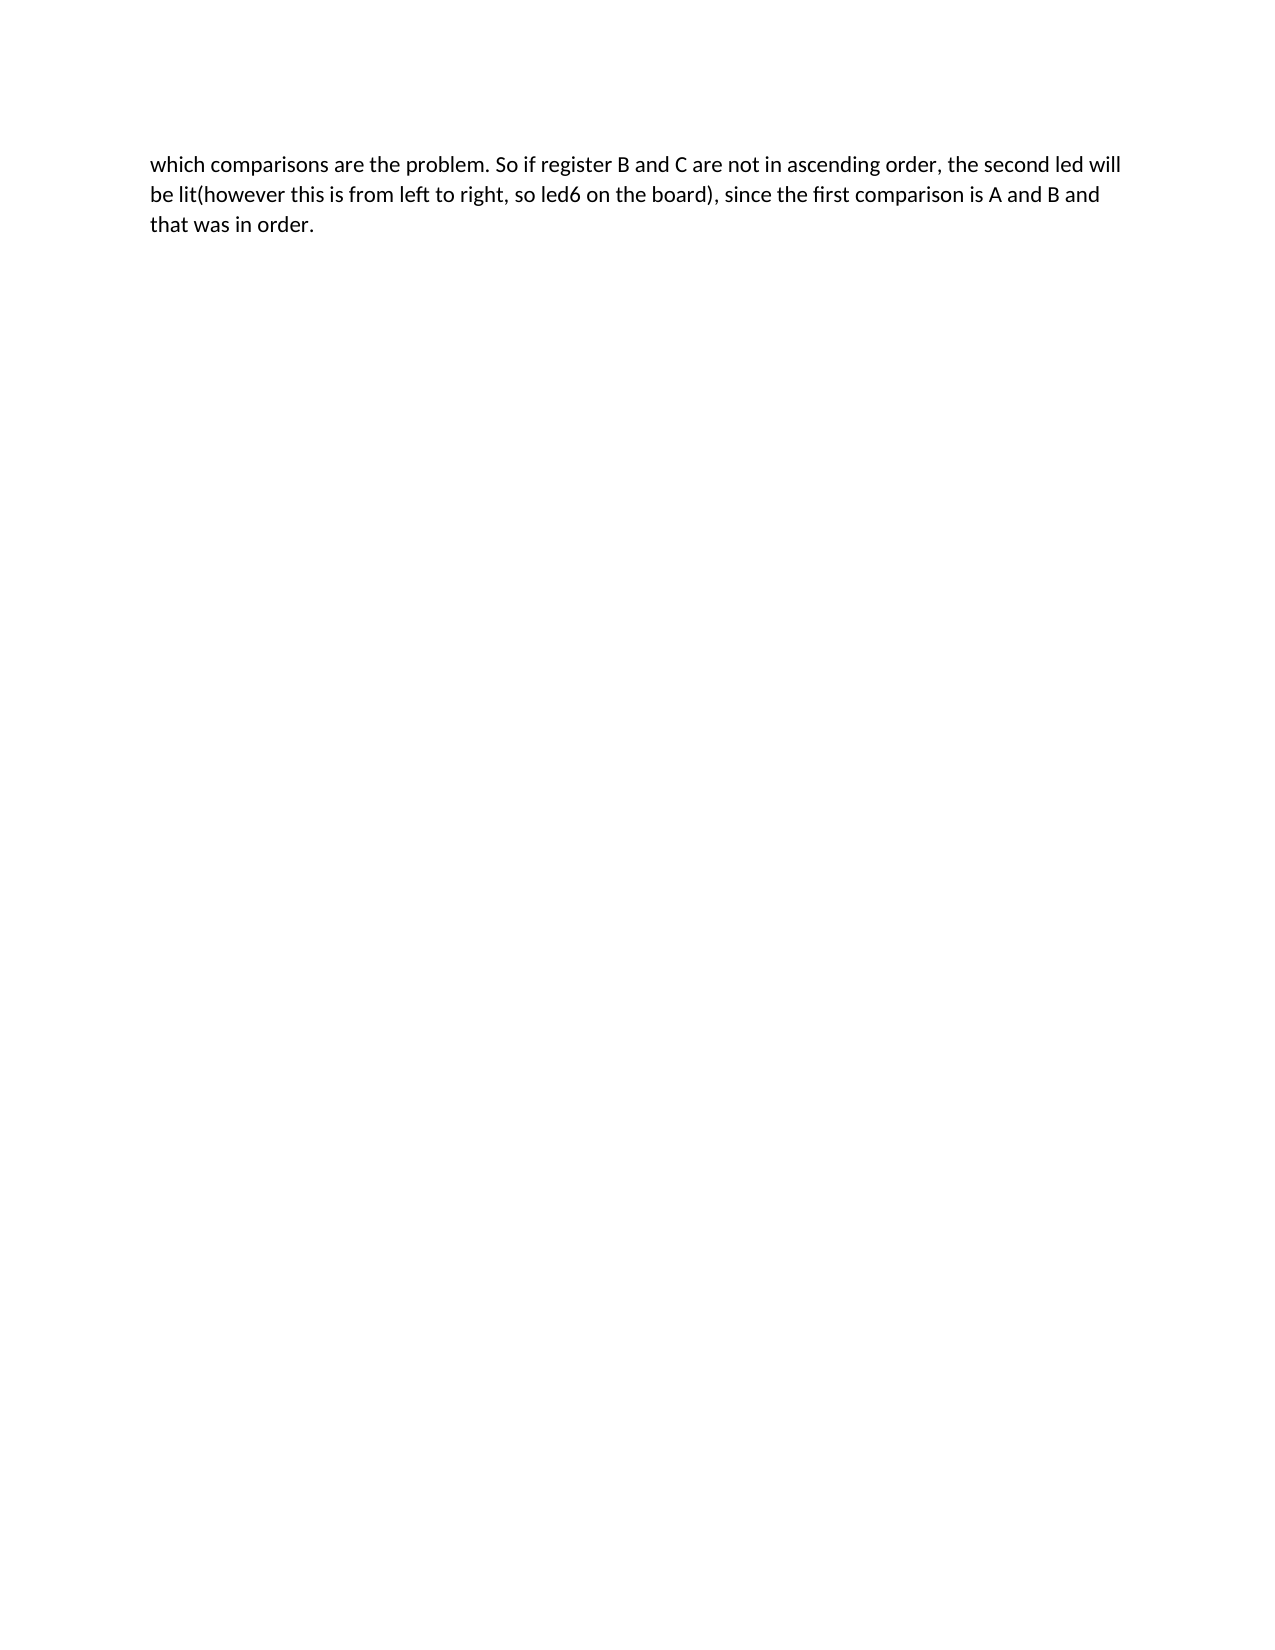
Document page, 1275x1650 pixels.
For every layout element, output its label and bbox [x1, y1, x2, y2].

text [150, 150, 1125, 238]
